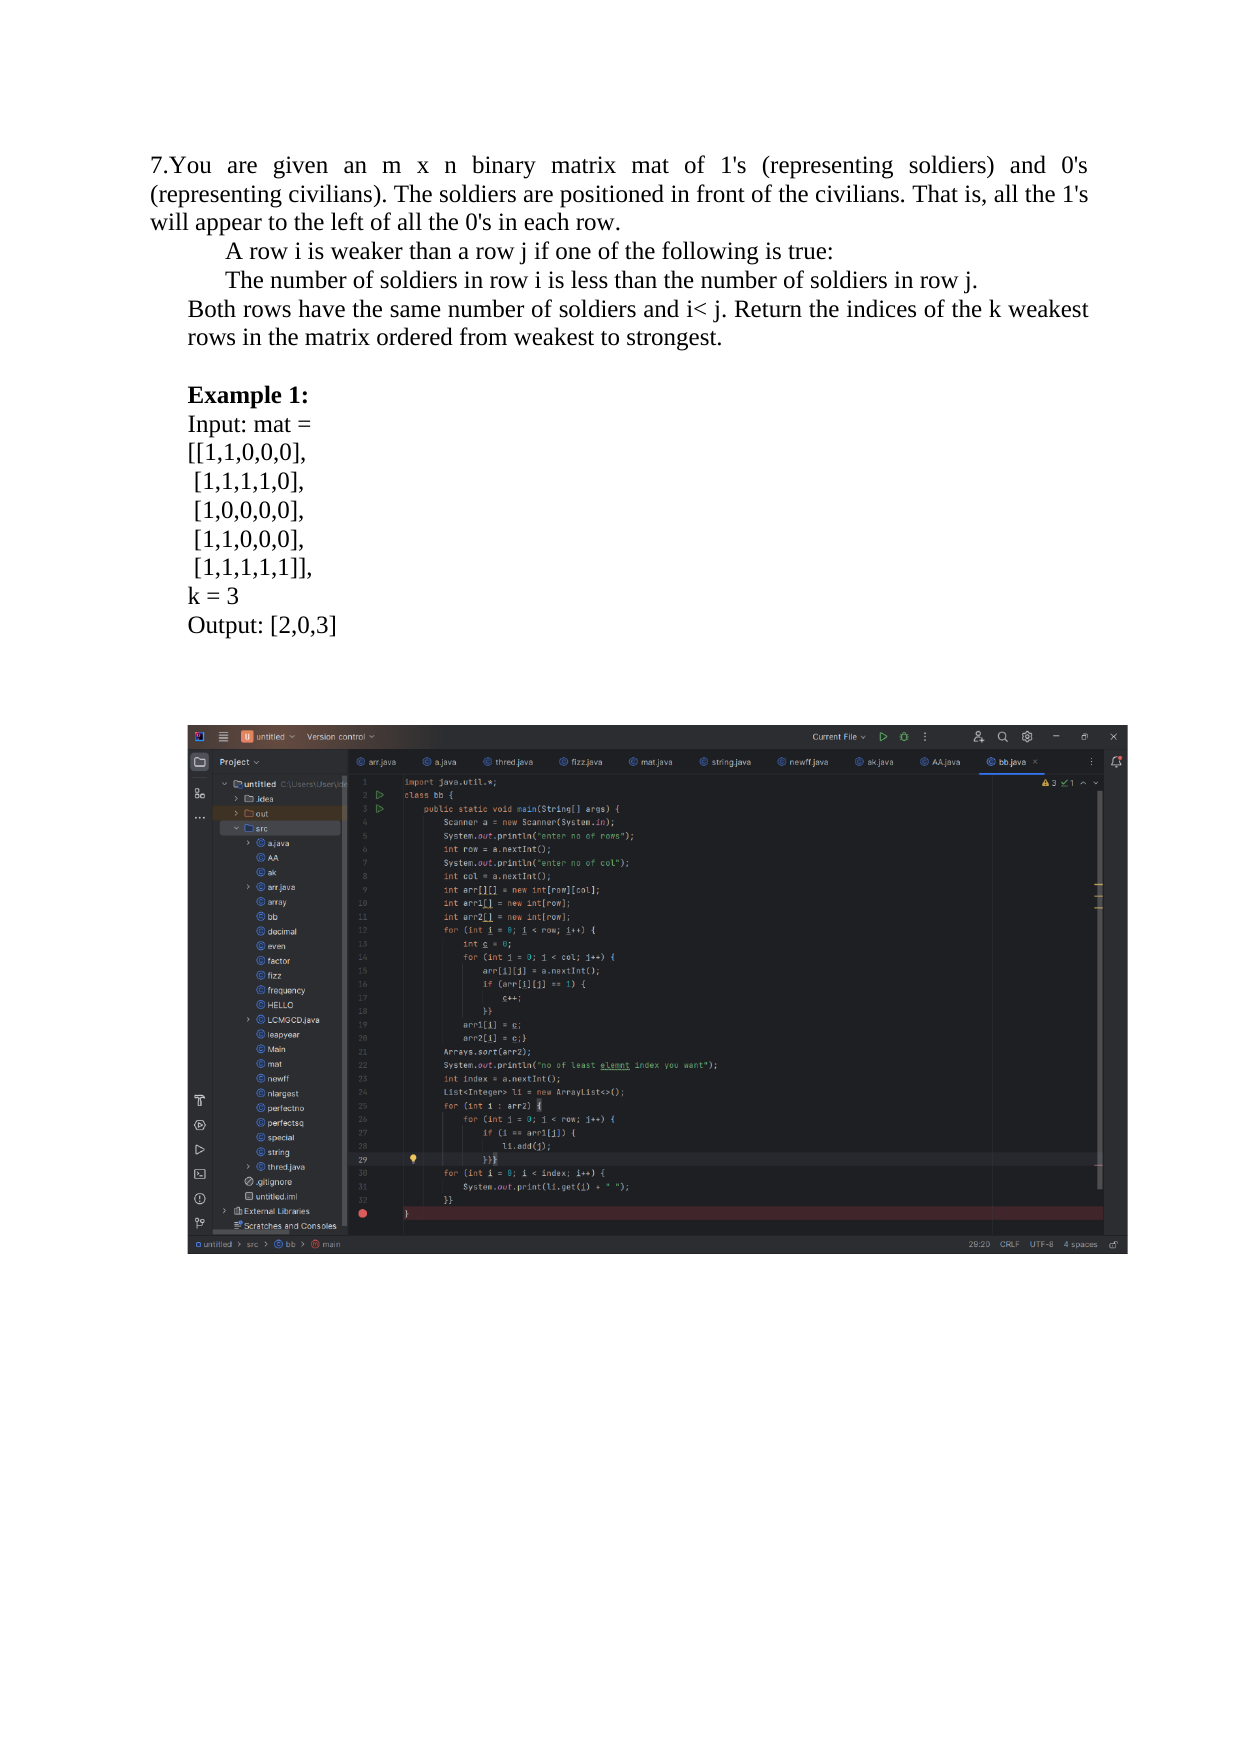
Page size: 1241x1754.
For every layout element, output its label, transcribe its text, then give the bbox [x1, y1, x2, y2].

text [1,1,1,1,1]], [187, 552, 1090, 581]
text k = 3 [187, 581, 1090, 610]
text 7.You are given an m x n binary matrix mat of 1's (representing soldiers) and 0's (representing civilians). The soldiers are positioned in front of the civilians. That is, all the 1's will appear to the left of all the 0's in each row. [150, 150, 1090, 236]
text [1,1,0,0,0], [187, 524, 1090, 552]
picture [187, 725, 1128, 1254]
text Output: [2,0,3] [187, 610, 1090, 639]
text Both rows have the same number of soldiers and i< j. Return the indices of the k weakest rows in the matrix ordered from weakest to strongest. [187, 294, 1090, 351]
text The number of soldiers in row i is less than the number of soldiers in row j. [187, 265, 1090, 294]
text [[1,1,0,0,0], [187, 437, 1090, 466]
text [1,1,1,1,0], [187, 466, 1090, 495]
text Example 1: [187, 380, 1090, 409]
text [1,0,0,0,0], [187, 495, 1090, 524]
text Input: mat = [187, 409, 1090, 437]
text A row i is weaker than a row j if one of the following is true: [187, 236, 1090, 265]
